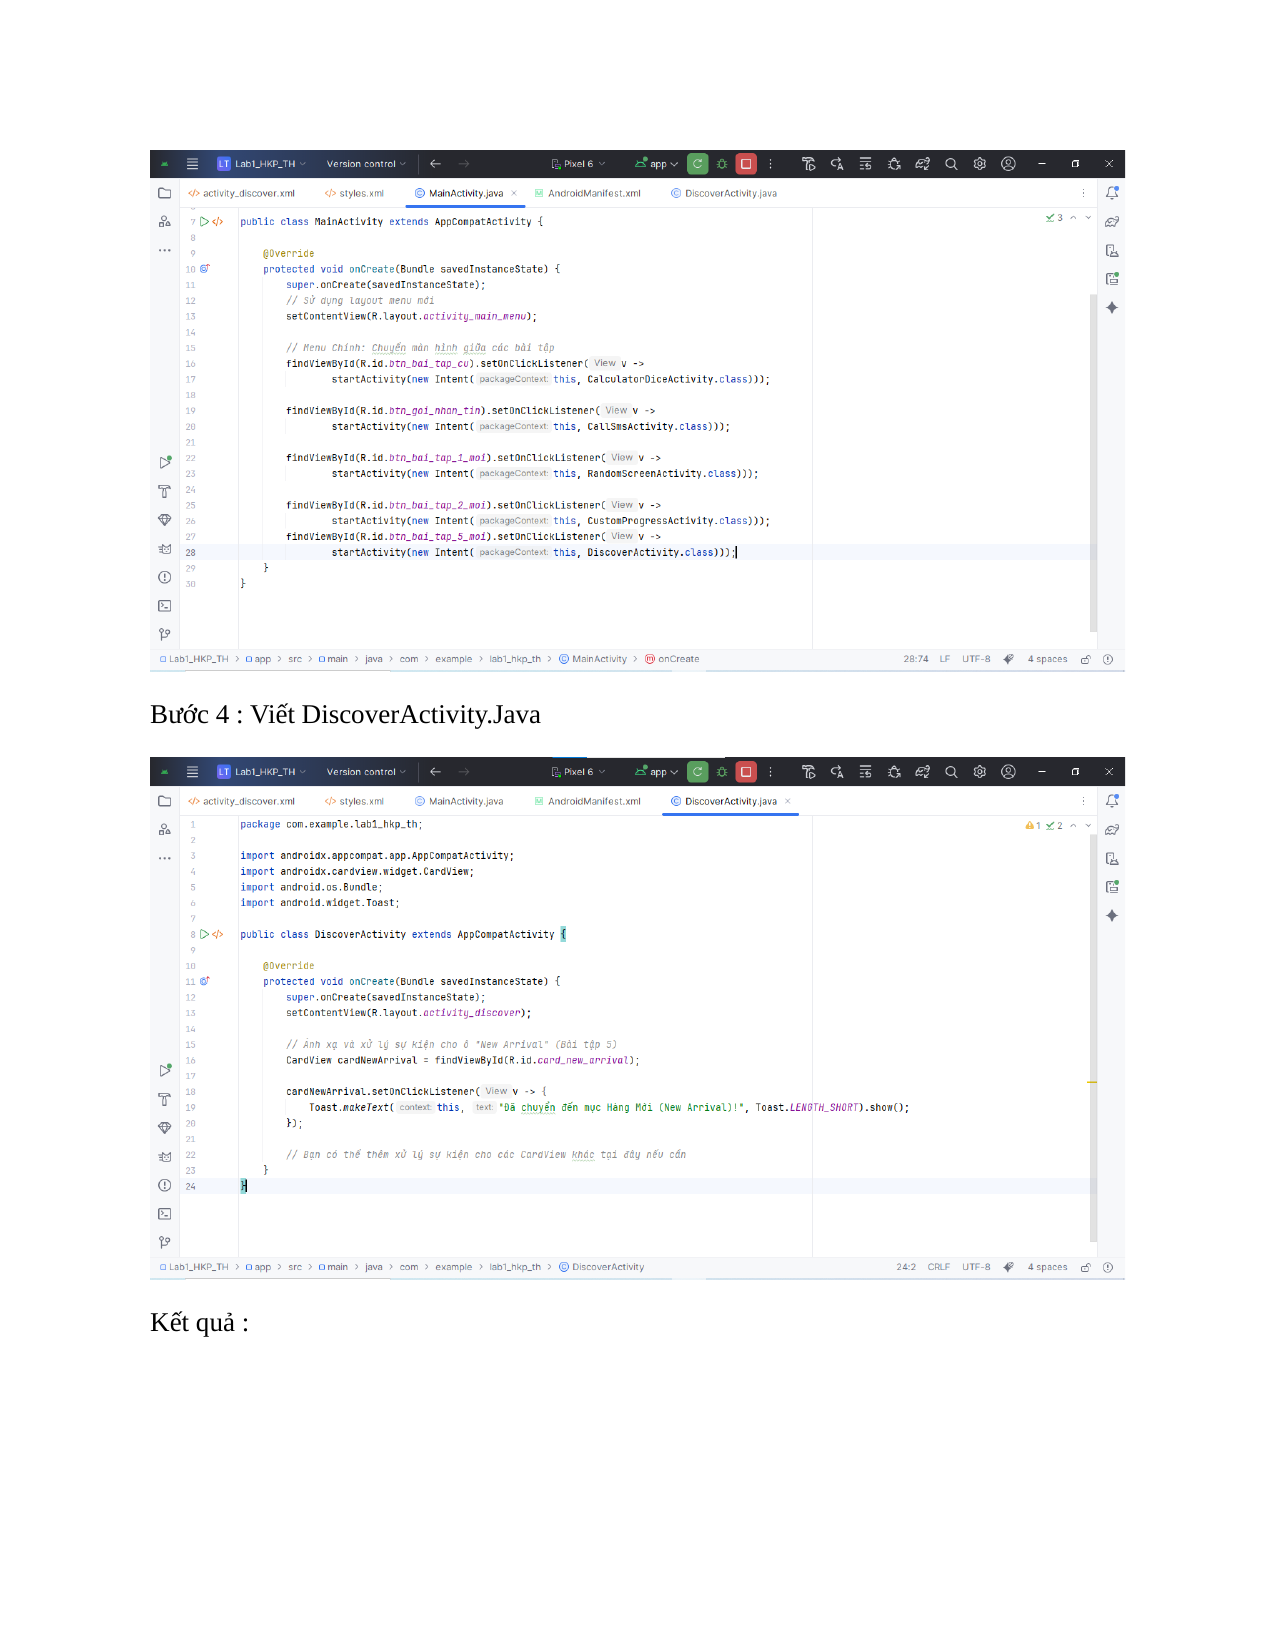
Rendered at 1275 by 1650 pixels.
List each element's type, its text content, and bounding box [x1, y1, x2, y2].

picture [150, 757, 1125, 1280]
text Bước 4 : Viết DiscoverActivity.Java [150, 699, 1125, 730]
text Kết quả : [150, 1306, 1125, 1338]
picture [150, 150, 1125, 672]
